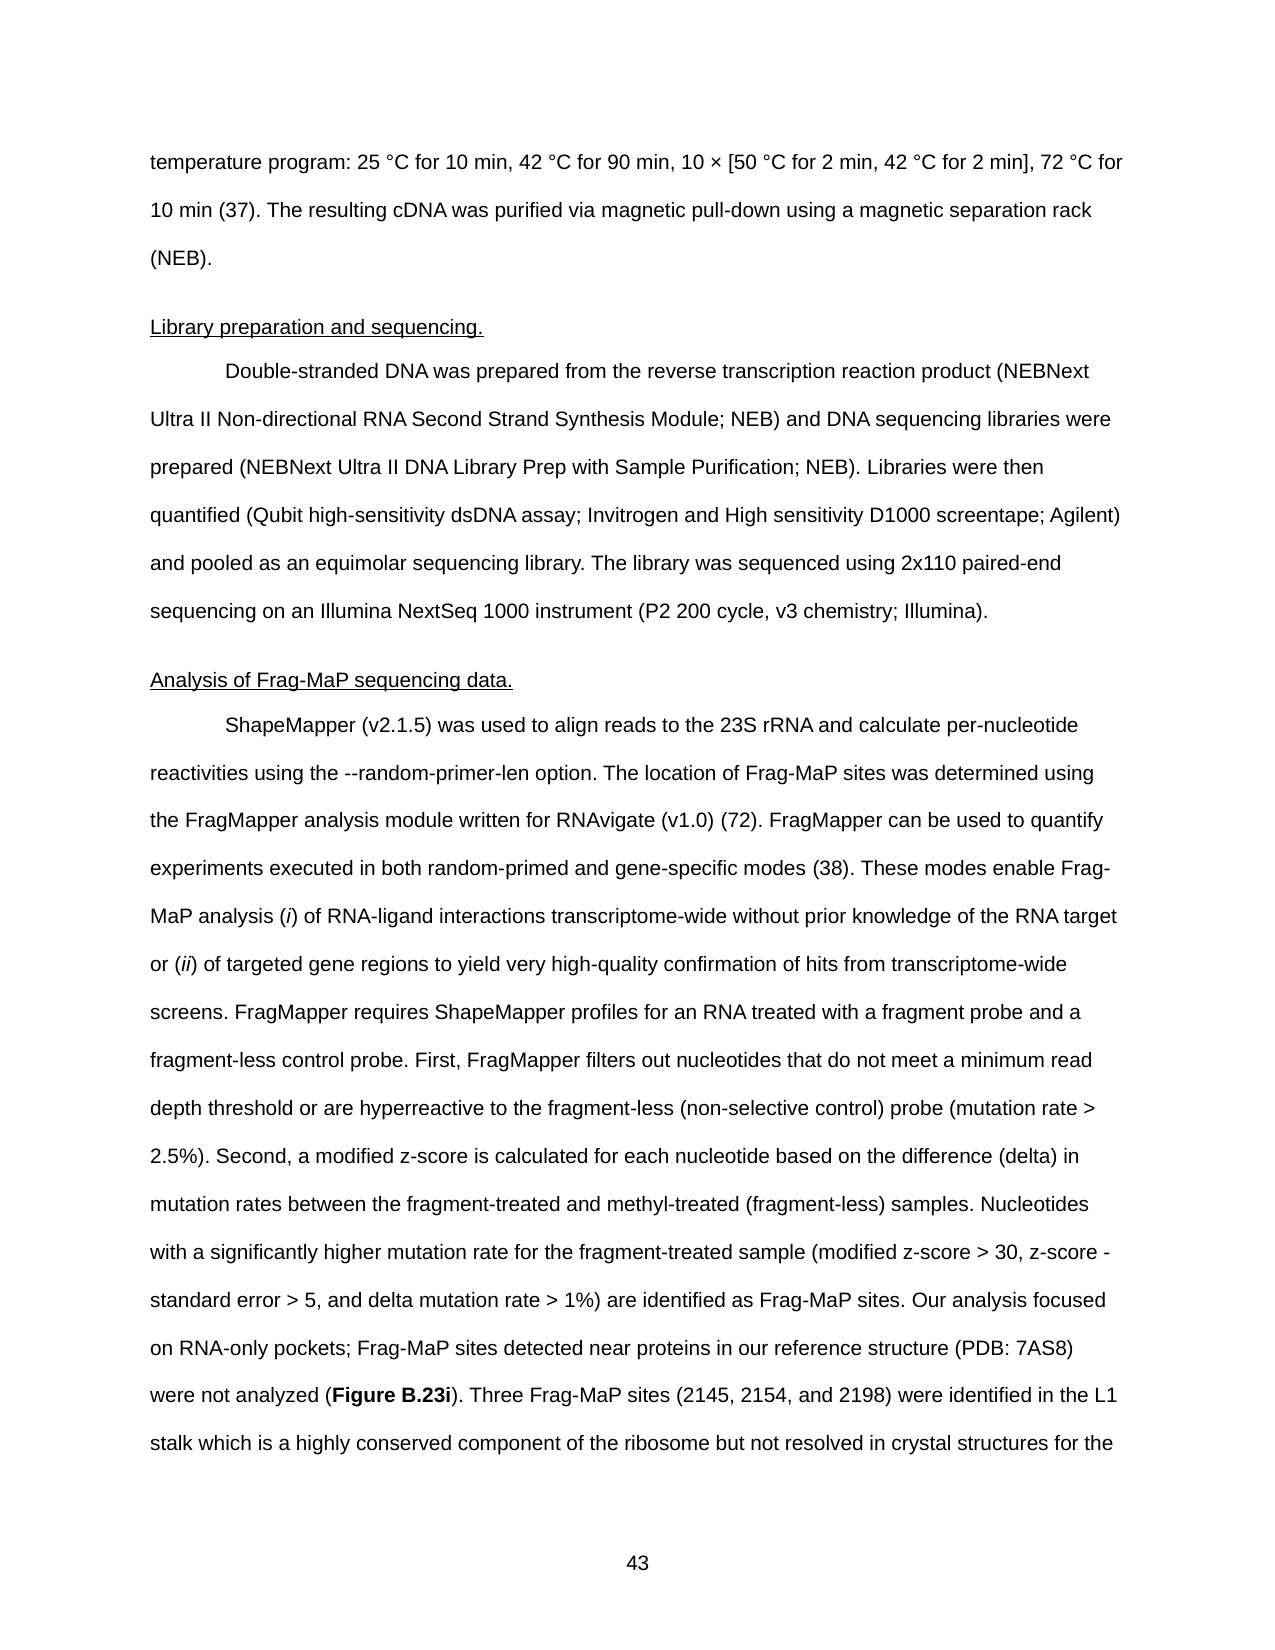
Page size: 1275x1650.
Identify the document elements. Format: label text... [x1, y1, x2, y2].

text Double-stranded DNA was prepared from the reverse transcription reaction product (NEBNext Ultra II Non-directional RNA Second Strand Synthesis Module; NEB) and DNA sequencing libraries were prepared (NEBNext Ultra II DNA Library Prep with Sample Purification; NEB). Libraries were then quantified (Qubit high-sensitivity dsDNA assay; Invitrogen and High sensitivity D1000 screentape; Agilent) and pooled as an equimolar sequencing library. The library was sequenced using 2x110 paired-end sequencing on an Illumina NextSeq 1000 instrument (P2 200 cycle, v3 chemistry; Illumina). [150, 359, 1125, 623]
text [150, 712, 1125, 1455]
subtitle Analysis of Frag-MaP sequencing data. [150, 668, 1125, 692]
subtitle Library preparation and sequencing. [150, 314, 1125, 338]
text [150, 150, 1125, 270]
